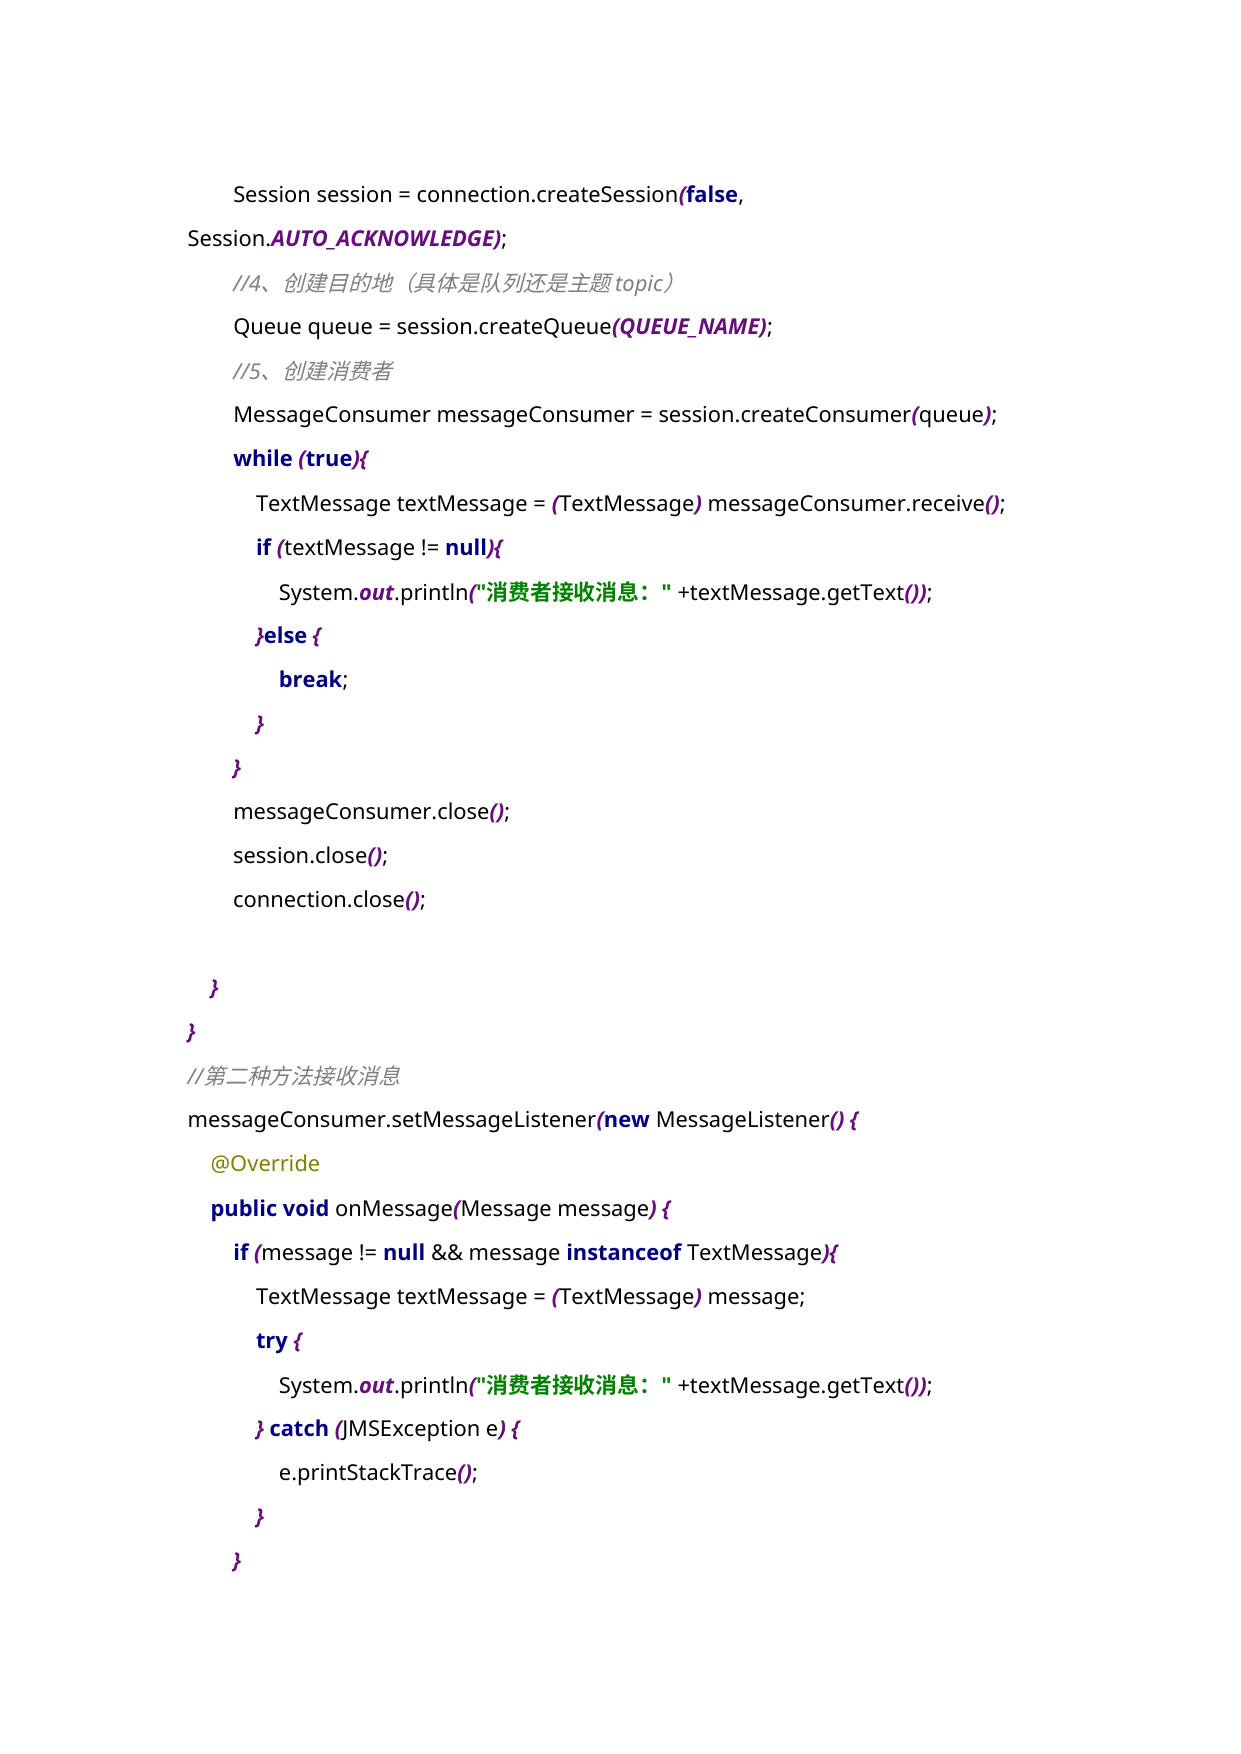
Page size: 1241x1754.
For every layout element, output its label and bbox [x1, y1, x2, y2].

text [187, 1053, 1053, 1582]
text [187, 172, 1053, 1053]
